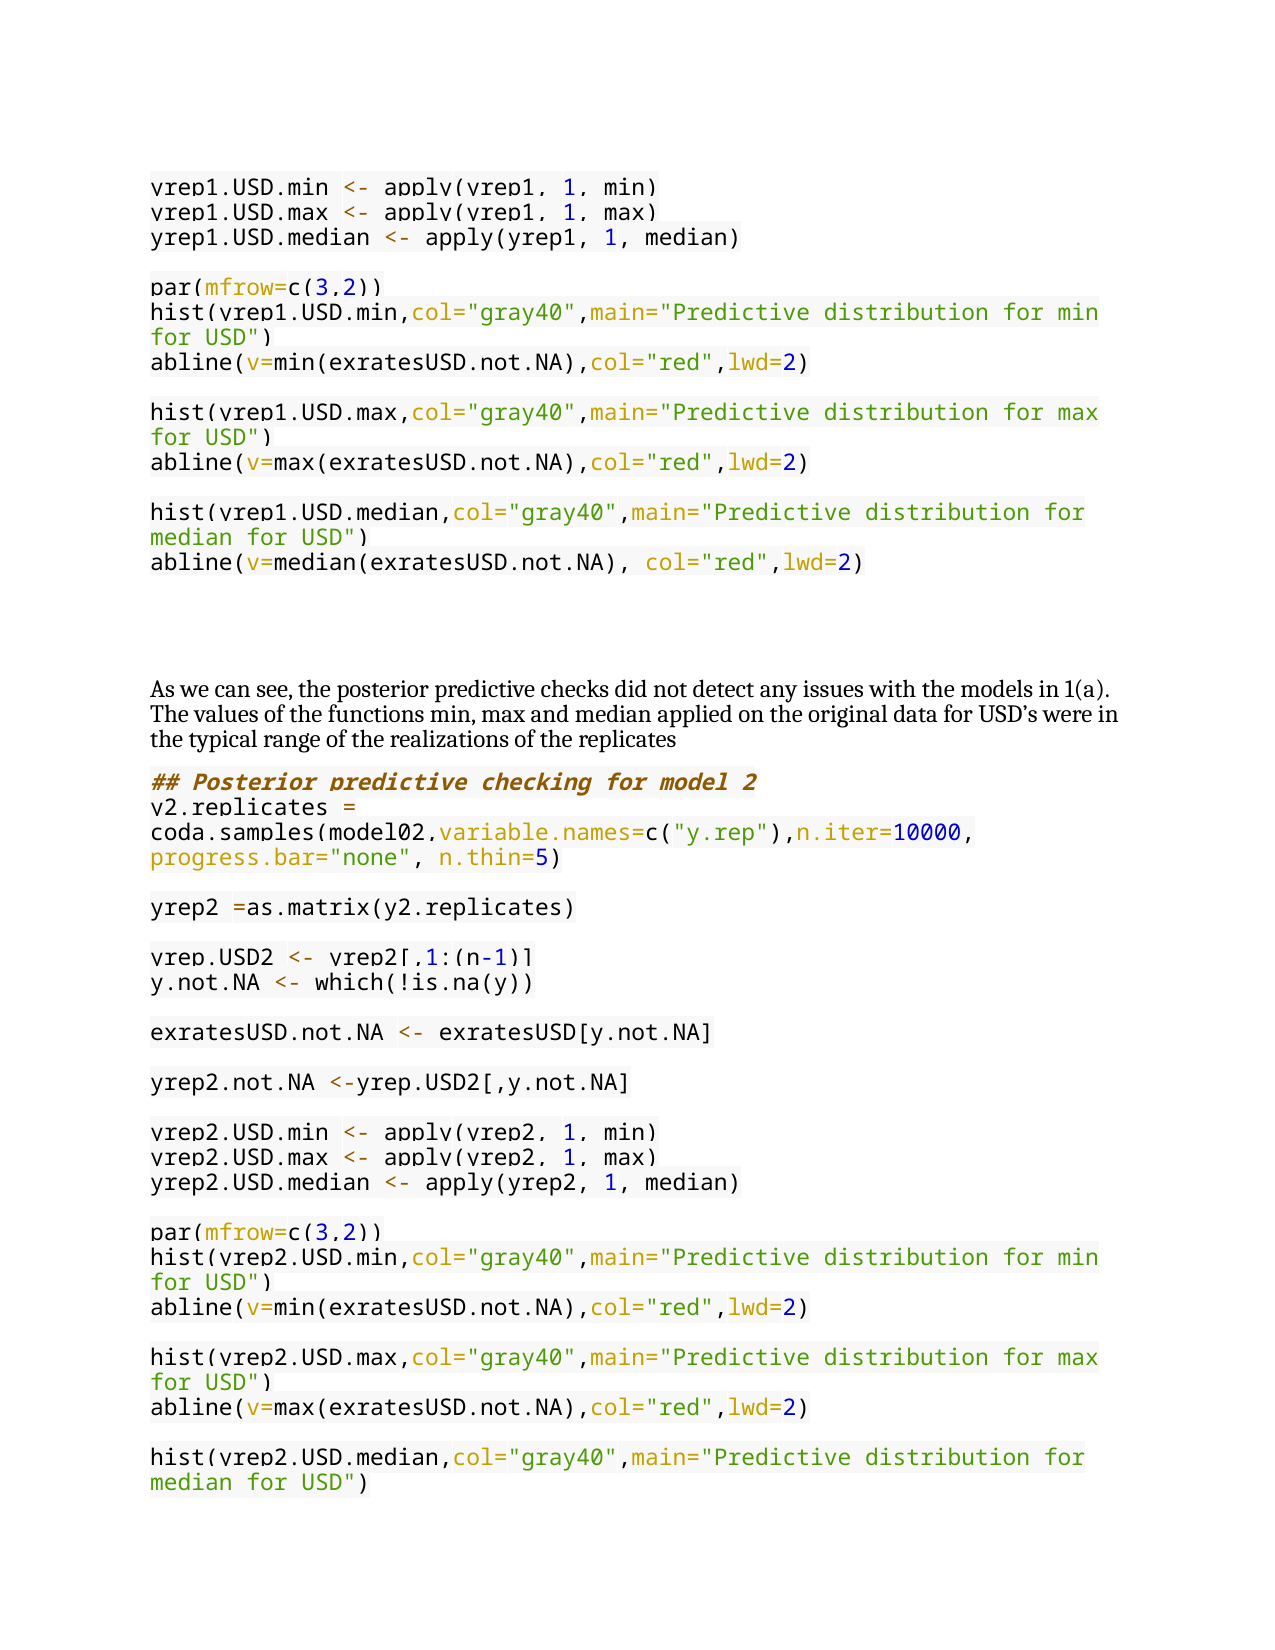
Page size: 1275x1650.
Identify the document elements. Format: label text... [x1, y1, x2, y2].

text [150, 150, 1125, 575]
text As we can see, the posterior predictive checks did not detect any issues with the models in 1(a). The values of the functions min, max and median applied on the original data for USD’s were in the typical range of the realizations of the replicates [150, 677, 1125, 752]
